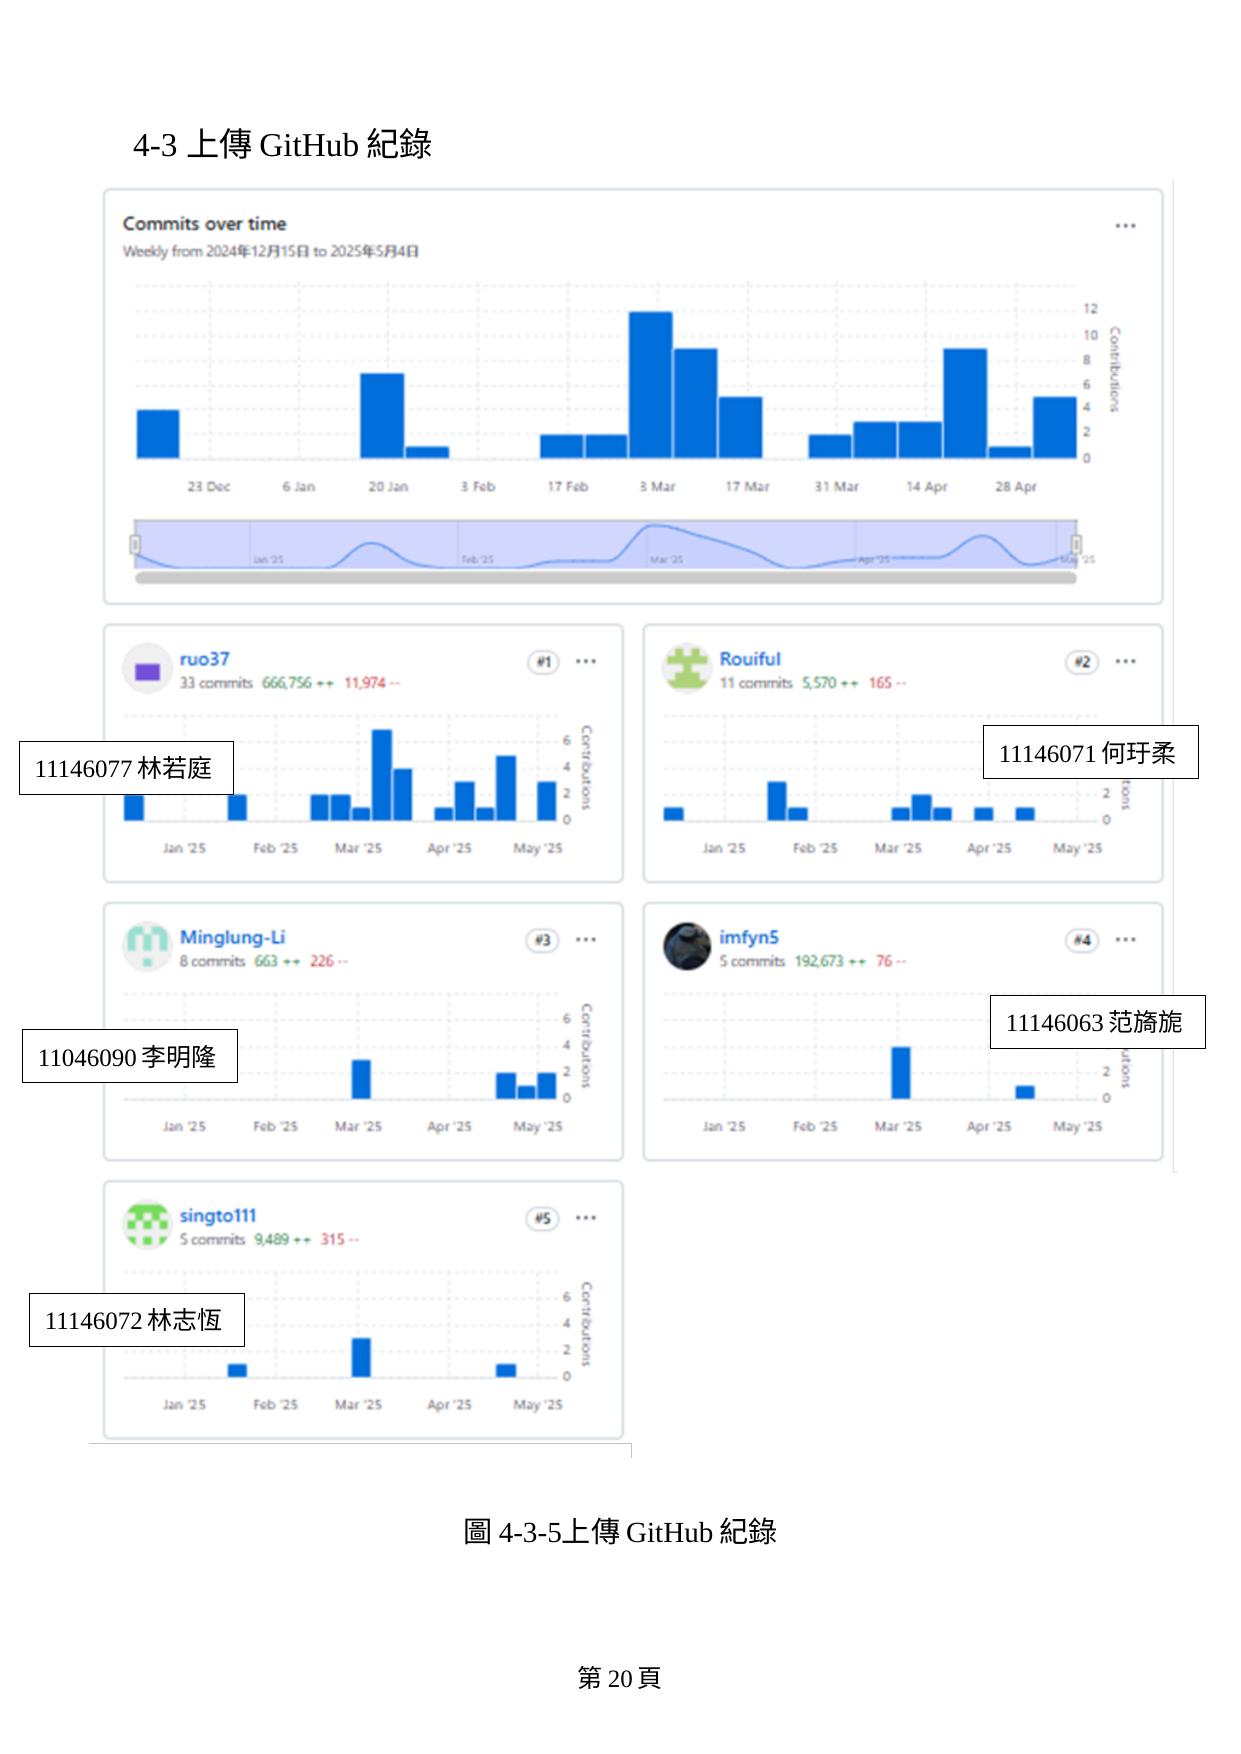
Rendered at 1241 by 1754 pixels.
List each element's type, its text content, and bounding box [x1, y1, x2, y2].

picture [88, 180, 1178, 1458]
subtitle 上傳GitHub紀錄 [133, 105, 1152, 180]
